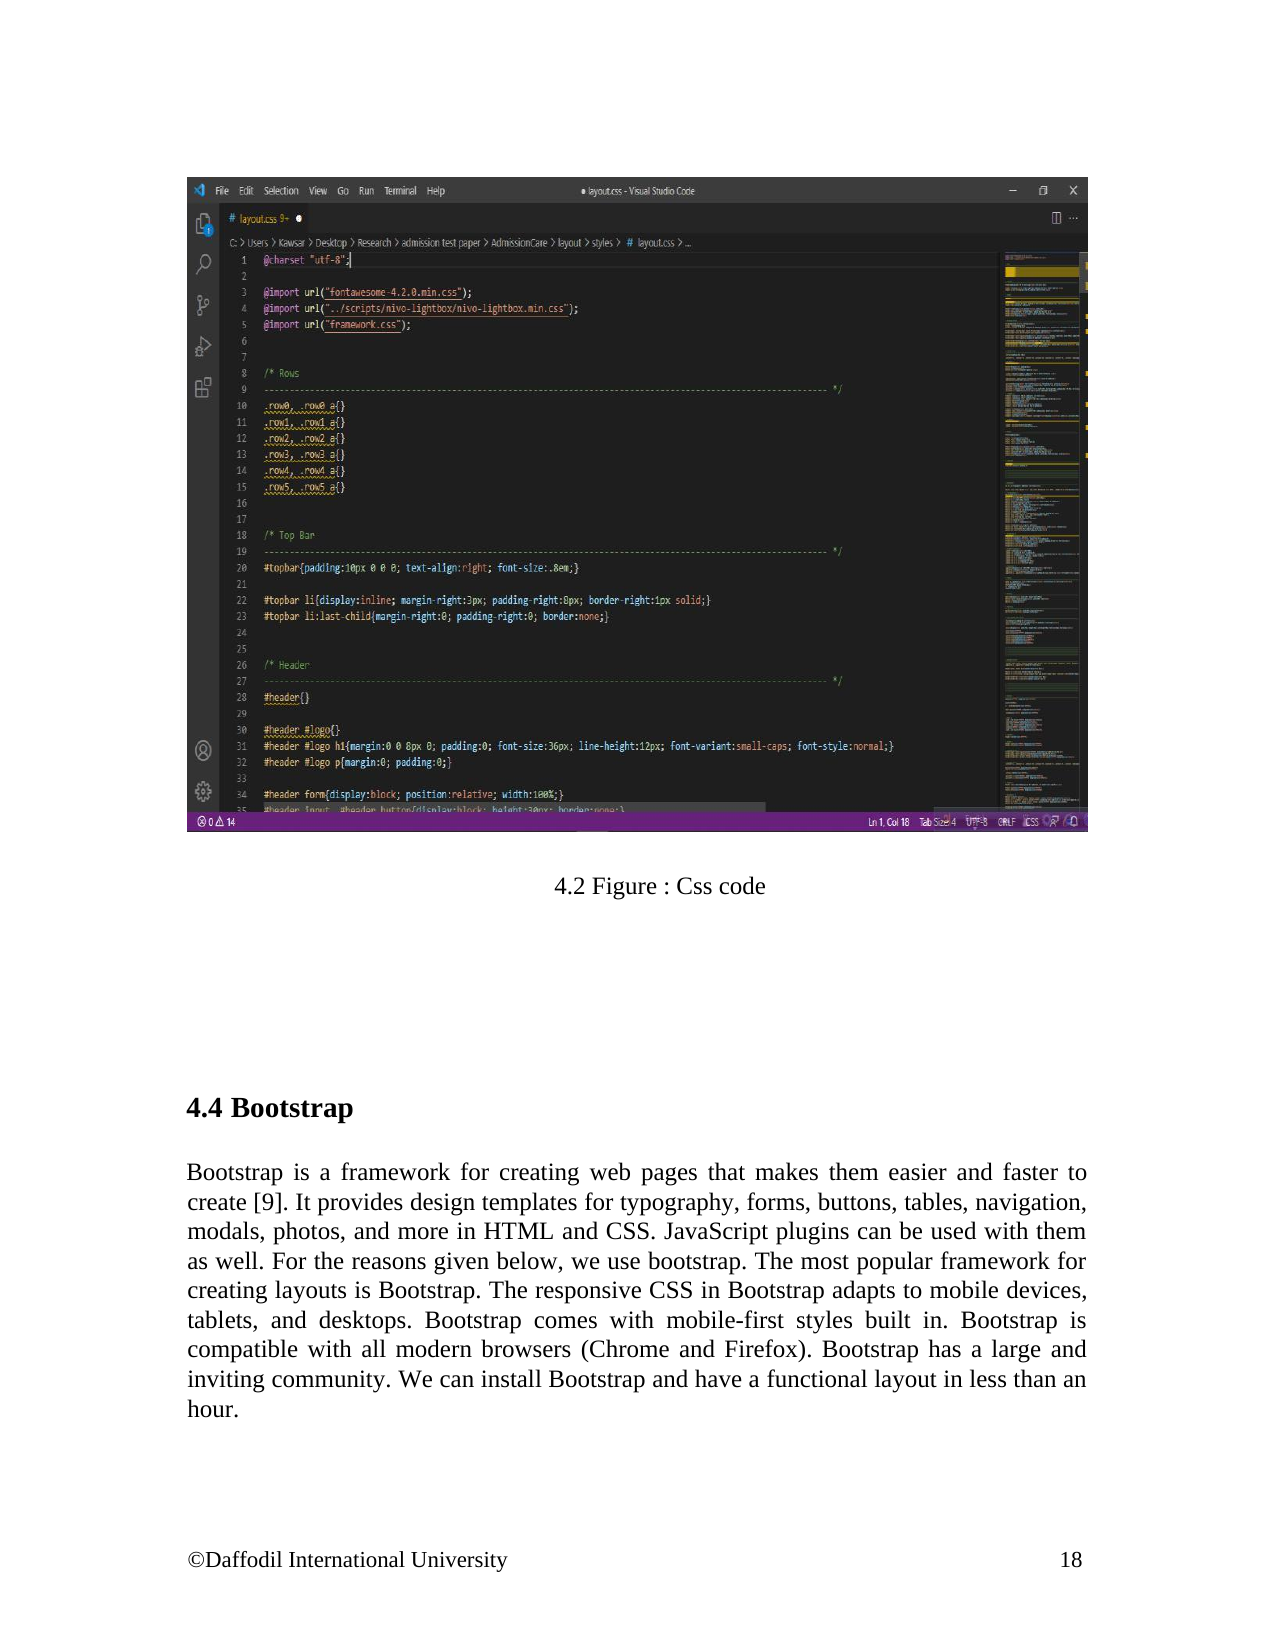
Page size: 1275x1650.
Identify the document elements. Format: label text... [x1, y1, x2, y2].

text 4.2 Figure : Css code [258, 871, 1061, 900]
subtitle 4.4 Bootstrap [186, 1091, 1088, 1124]
text Bootstrap is a framework for creating web pages that makes them easier and faster to create [9]. It provides design templates for typography, forms, buttons, tables, navigation, modals, photos, and more in HTML and CSS. JavaScript plugins can be used with them as well. For the reasons given below, we use bootstrap. The most popular framework for creating layouts is Bootstrap. The responsive CSS in Bootstrap adapts to mobile devices, tablets, and desktops. Bootstrap comes with mobile-first styles built in. Bootstrap is compatible with all modern browsers (Chrome and Firefox). Bootstrap has a large and inviting community. We can install Bootstrap and have a functional layout in less than an hour. [186, 1157, 1088, 1422]
picture [187, 177, 1088, 832]
